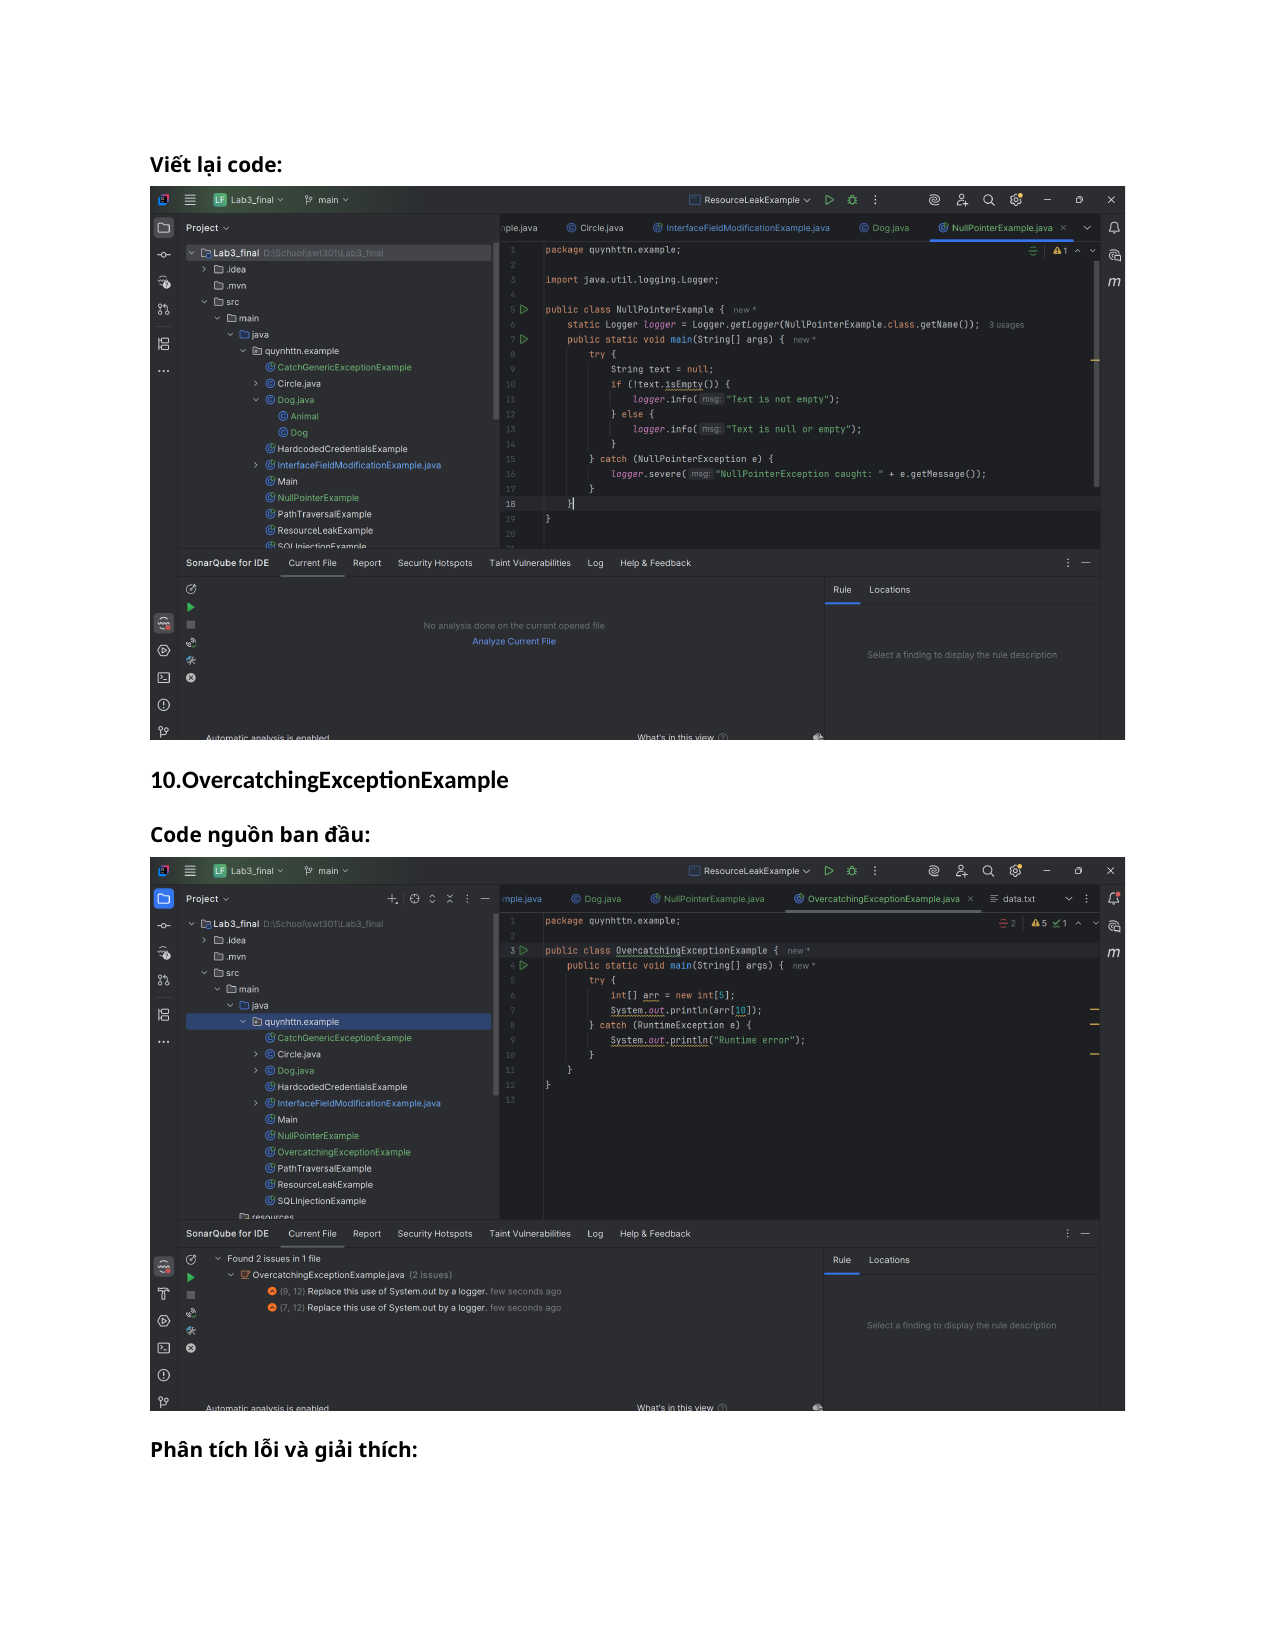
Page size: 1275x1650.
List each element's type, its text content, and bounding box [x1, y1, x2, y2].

picture [150, 857, 1125, 1411]
subtitle Phân tích lỗi và giải thích: [150, 1435, 1125, 1464]
subtitle Viết lại code: [150, 150, 1125, 186]
subtitle Code nguồn ban đầu: [150, 821, 1125, 857]
picture [150, 186, 1125, 740]
subtitle 10.OvercatchingExceptionExample [150, 764, 1125, 795]
